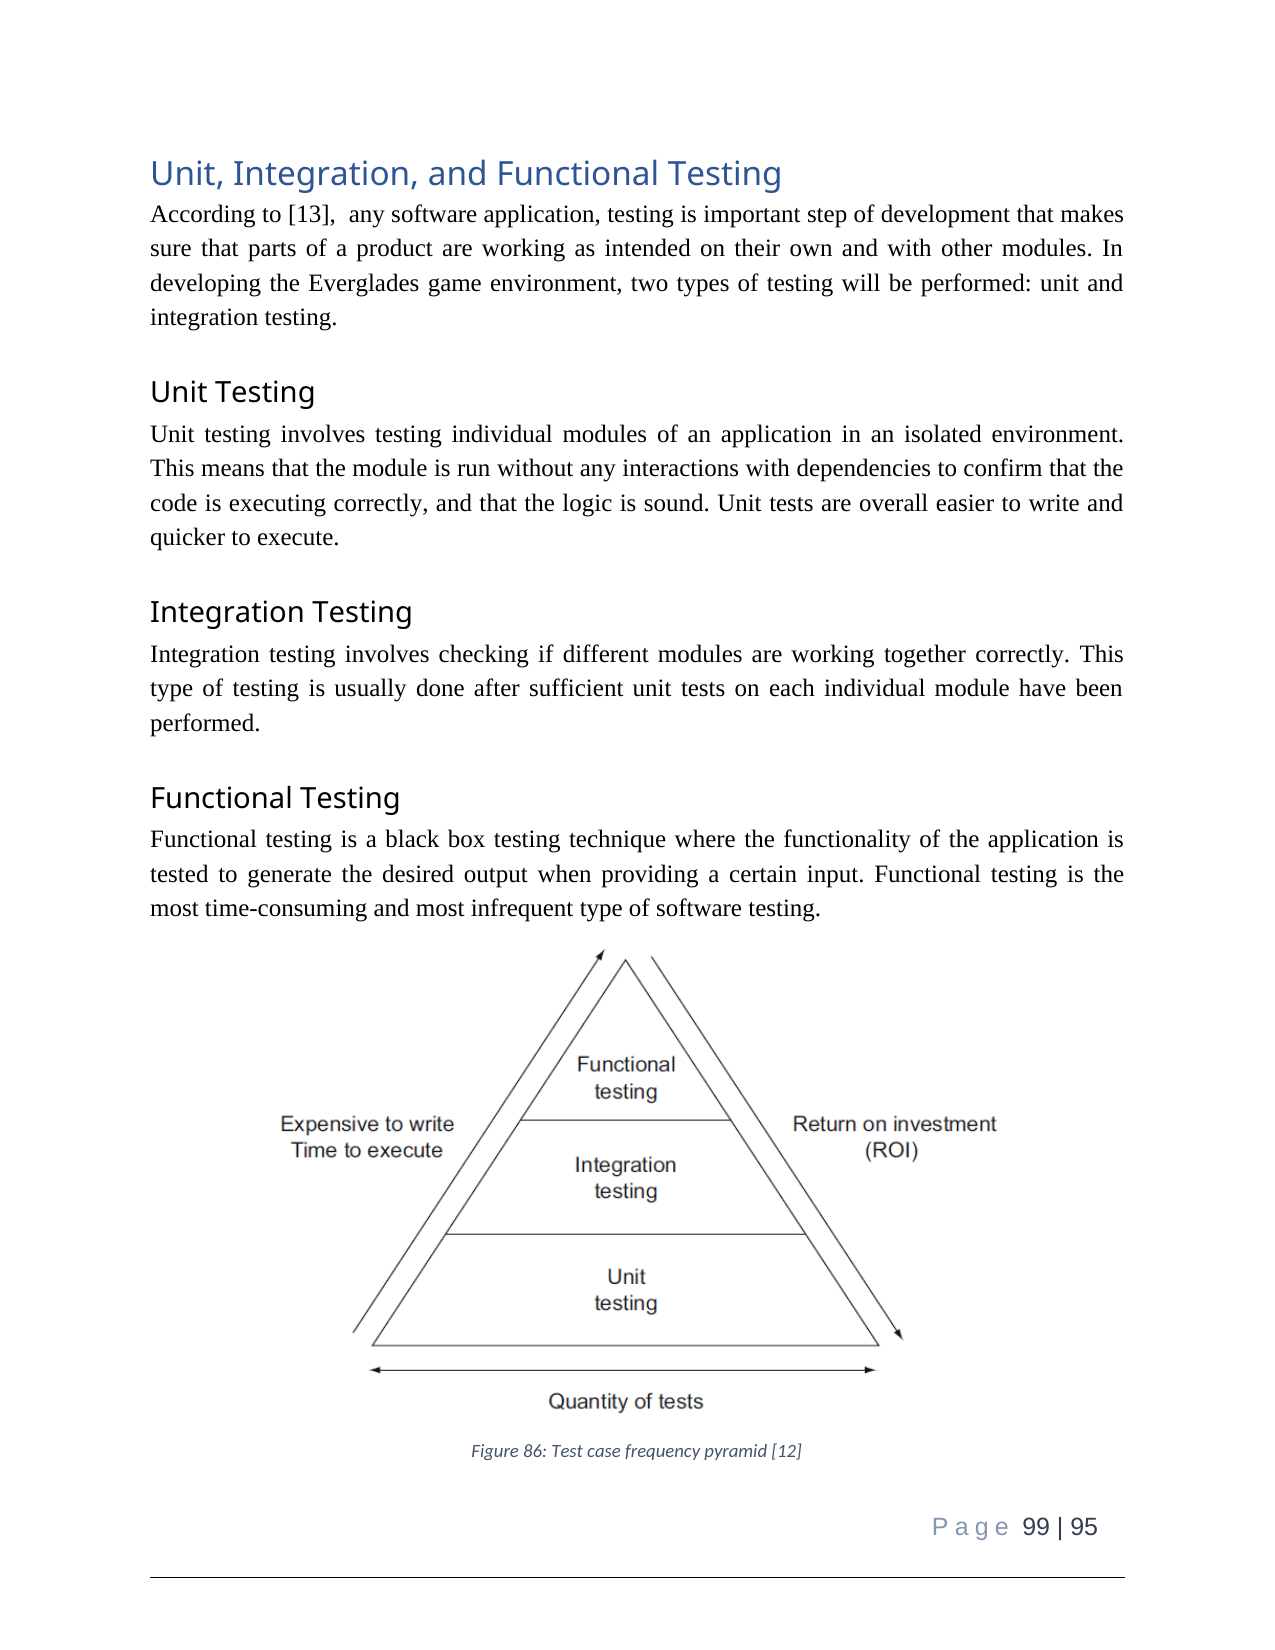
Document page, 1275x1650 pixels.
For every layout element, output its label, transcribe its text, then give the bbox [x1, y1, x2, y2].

subtitle Unit, Integration, and Functional Testing [150, 150, 1125, 195]
text Unit Testing [150, 371, 1125, 411]
text Functional testing is a black box testing technique where the functionality of the application is tested to generate the desired output when providing a certain input. Functional testing is the most time-consuming and most infrequent type of software testing. [150, 824, 1125, 922]
text Figure 86: Test case frequency pyramid [12] [150, 1439, 1125, 1462]
text Unit testing involves testing individual modules of an application in an isolated environment. This means that the module is run without any interactions with dependencies to confirm that the code is executing correctly, and that the logic is sound. Unit tests are overall easier to write and quicker to execute. [150, 419, 1125, 551]
text Integration Testing [150, 591, 1125, 631]
text According to [13], any software application, testing is important step of development that makes sure that parts of a product are working as intended on their own and with other modules. In developing the Everglades game environment, two types of testing will be performed: unit and integration testing. [150, 199, 1125, 331]
text Functional Testing [150, 777, 1125, 817]
picture [275, 927, 1001, 1418]
text Integration testing involves checking if different modules are working together correctly. This type of testing is usually done after sufficient unit tests on each individual module have been performed. [150, 639, 1125, 737]
